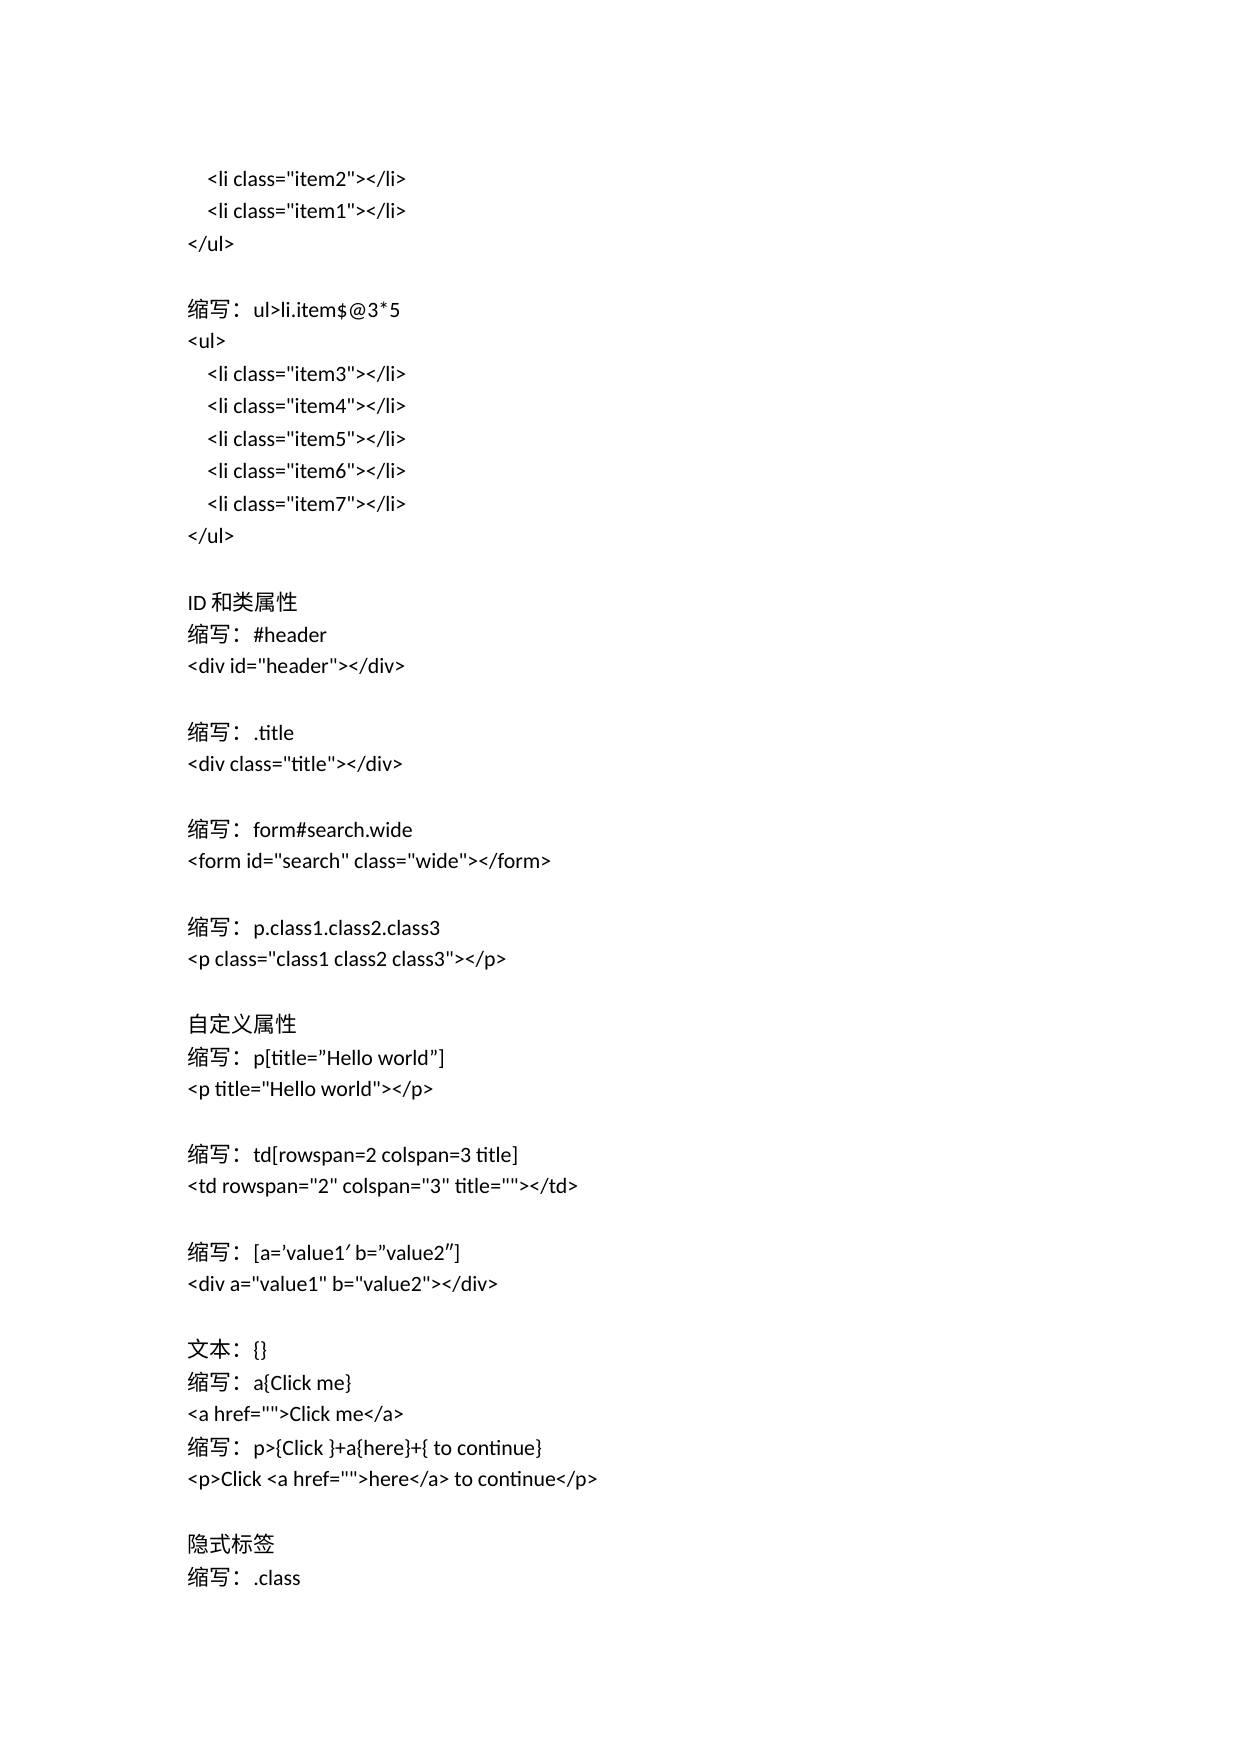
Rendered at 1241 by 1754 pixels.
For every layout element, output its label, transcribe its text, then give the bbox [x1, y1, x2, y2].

text 缩写：a{Click me} [187, 1364, 1053, 1397]
text <form id="search" class="wide"></form> [187, 844, 1053, 877]
text <p title="Hello world"></p> [187, 1072, 1053, 1104]
text <li class="item6"></li> [187, 454, 1053, 487]
text <td rowspan="2" colspan="3" title=""></td> [187, 1169, 1053, 1202]
text 缩写：.title [187, 714, 1053, 747]
text 缩写：td[rowspan=2 colspan=3 title] [187, 1137, 1053, 1169]
text </ul> [187, 519, 1053, 552]
text <p class="class1 class2 class3"></p> [187, 942, 1053, 974]
text <li class="item1"></li> [187, 194, 1053, 227]
text <li class="item4"></li> [187, 389, 1053, 422]
text 缩写：.class [187, 1559, 1053, 1592]
text <ul> [187, 324, 1053, 357]
text <li class="item3"></li> [187, 357, 1053, 389]
text 缩写：[a=’value1′ b=”value2″] [187, 1234, 1053, 1267]
text <div a="value1" b="value2"></div> [187, 1267, 1053, 1299]
text 文本：{} [187, 1332, 1053, 1364]
text <a href="">Click me</a> [187, 1397, 1053, 1429]
text 缩写：p>{Click }+a{here}+{ to continue} [187, 1429, 1053, 1462]
text <li class="item2"></li> [187, 162, 1053, 194]
text 隐式标签 [187, 1527, 1053, 1559]
text <div id="header"></div> [187, 649, 1053, 682]
text <li class="item7"></li> [187, 487, 1053, 519]
text </ul> [187, 227, 1053, 259]
text 缩写：#header [187, 617, 1053, 649]
text <li class="item5"></li> [187, 422, 1053, 454]
text <div class="title"></div> [187, 747, 1053, 779]
text <p>Click <a href="">here</a> to continue</p> [187, 1462, 1053, 1494]
text 缩写：ul>li.item$@3*5 [187, 292, 1053, 324]
text 缩写：p[title=”Hello world”] [187, 1039, 1053, 1072]
text ID和类属性 [187, 584, 1053, 617]
text 缩写：form#search.wide [187, 812, 1053, 844]
text 缩写：p.class1.class2.class3 [187, 909, 1053, 942]
text 自定义属性 [187, 1007, 1053, 1039]
